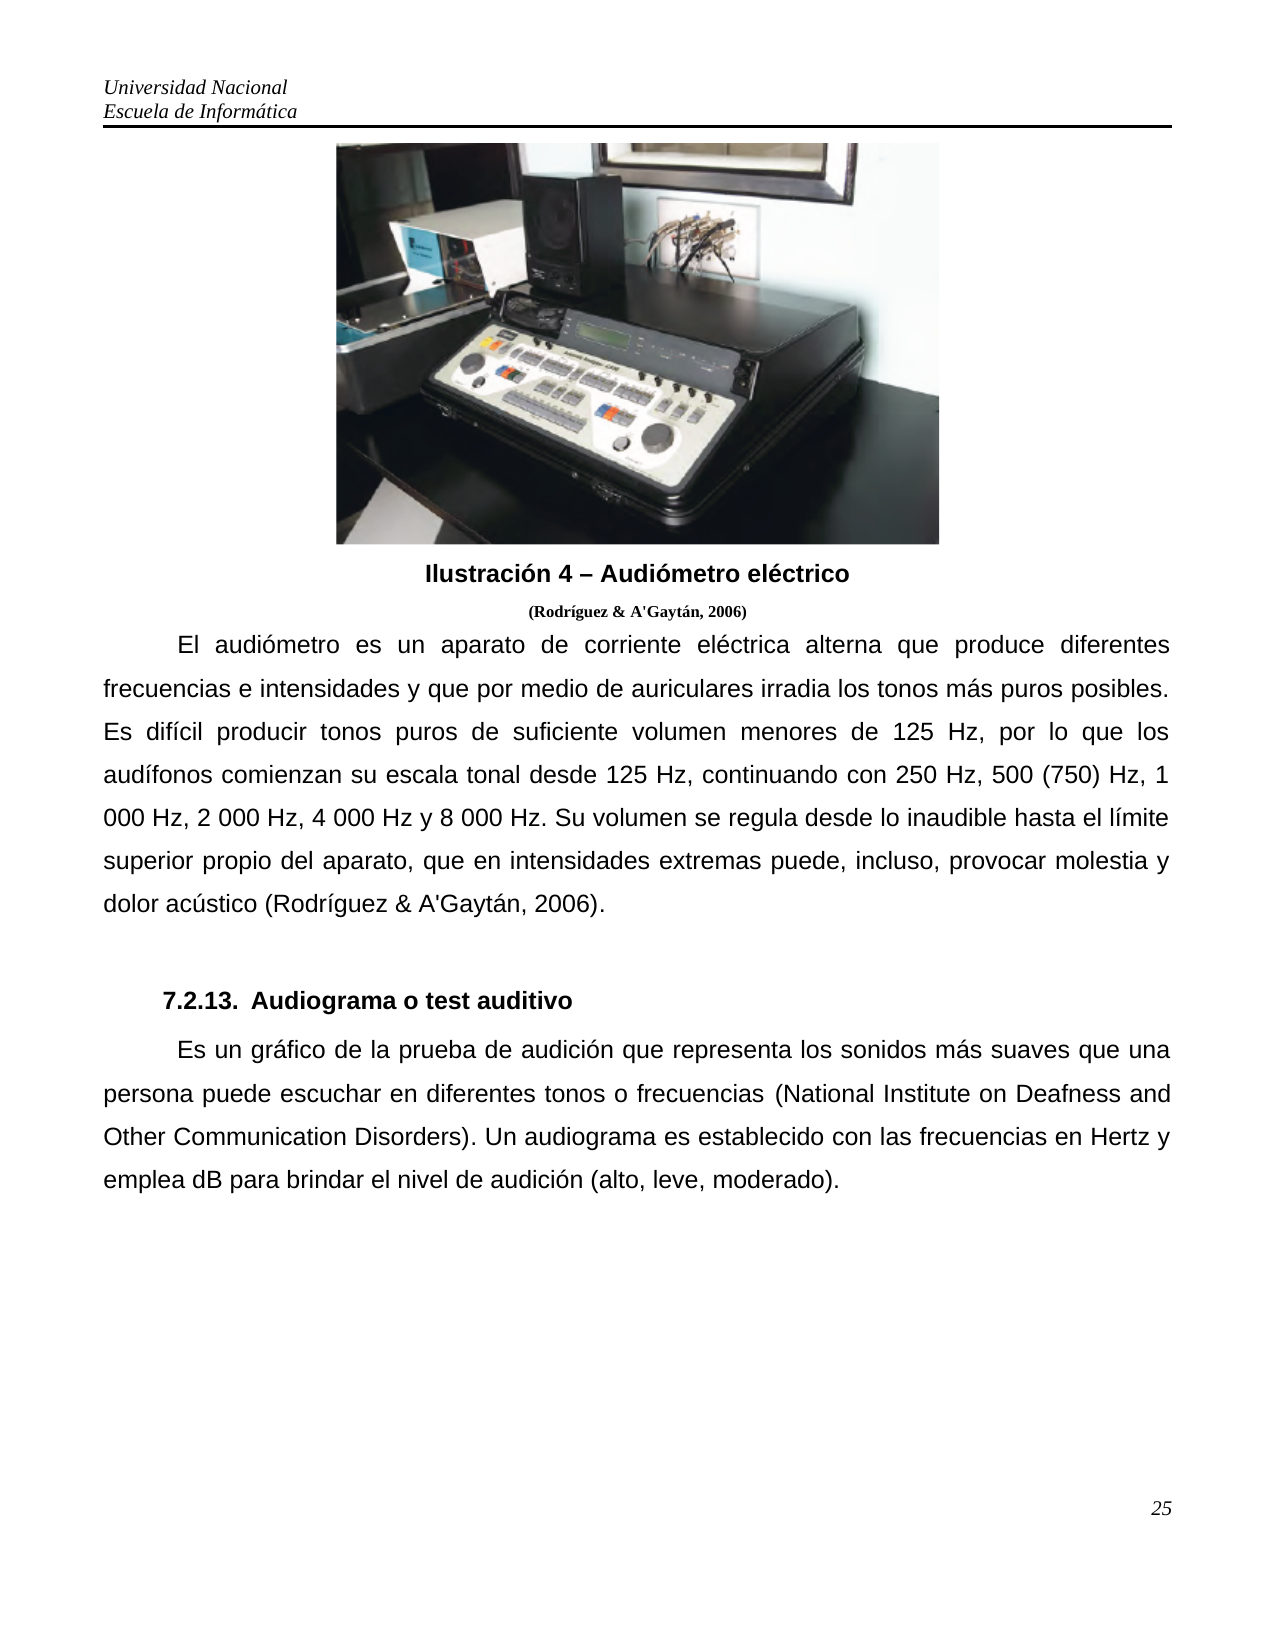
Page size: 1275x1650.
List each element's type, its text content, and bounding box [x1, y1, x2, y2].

text Audiograma o test auditivo [162, 986, 1172, 1015]
text Ilustración 4 – Audiómetro eléctrico [103, 558, 1172, 587]
text Es un gráfico de la prueba de audición que representa los sonidos más suaves que una persona puede escuchar en diferentes tonos o frecuencias . Un audiograma es establecido con las frecuencias en Hertz y emplea dB para brindar el nivel de audición (alto, leve, moderado). [103, 1035, 1172, 1193]
text El audiómetro es un aparato de corriente eléctrica alterna que produce diferentes frecuencias e intensidades y que por medio de auriculares irradia los tonos más puros posibles. Es difícil producir tonos puros de suficiente volumen menores de 125 Hz, por lo que los audífonos comienzan su escala tonal desde 125 Hz, continuando con 250 Hz, 500 (750) Hz, 1 000 Hz, 2 000 Hz, 4 000 Hz y 8 000 Hz. Su volumen se regula desde lo inaudible hasta el límite superior propio del aparato, que en intensidades extremas puede, incluso, provocar molestia y dolor acústico . [103, 630, 1172, 918]
